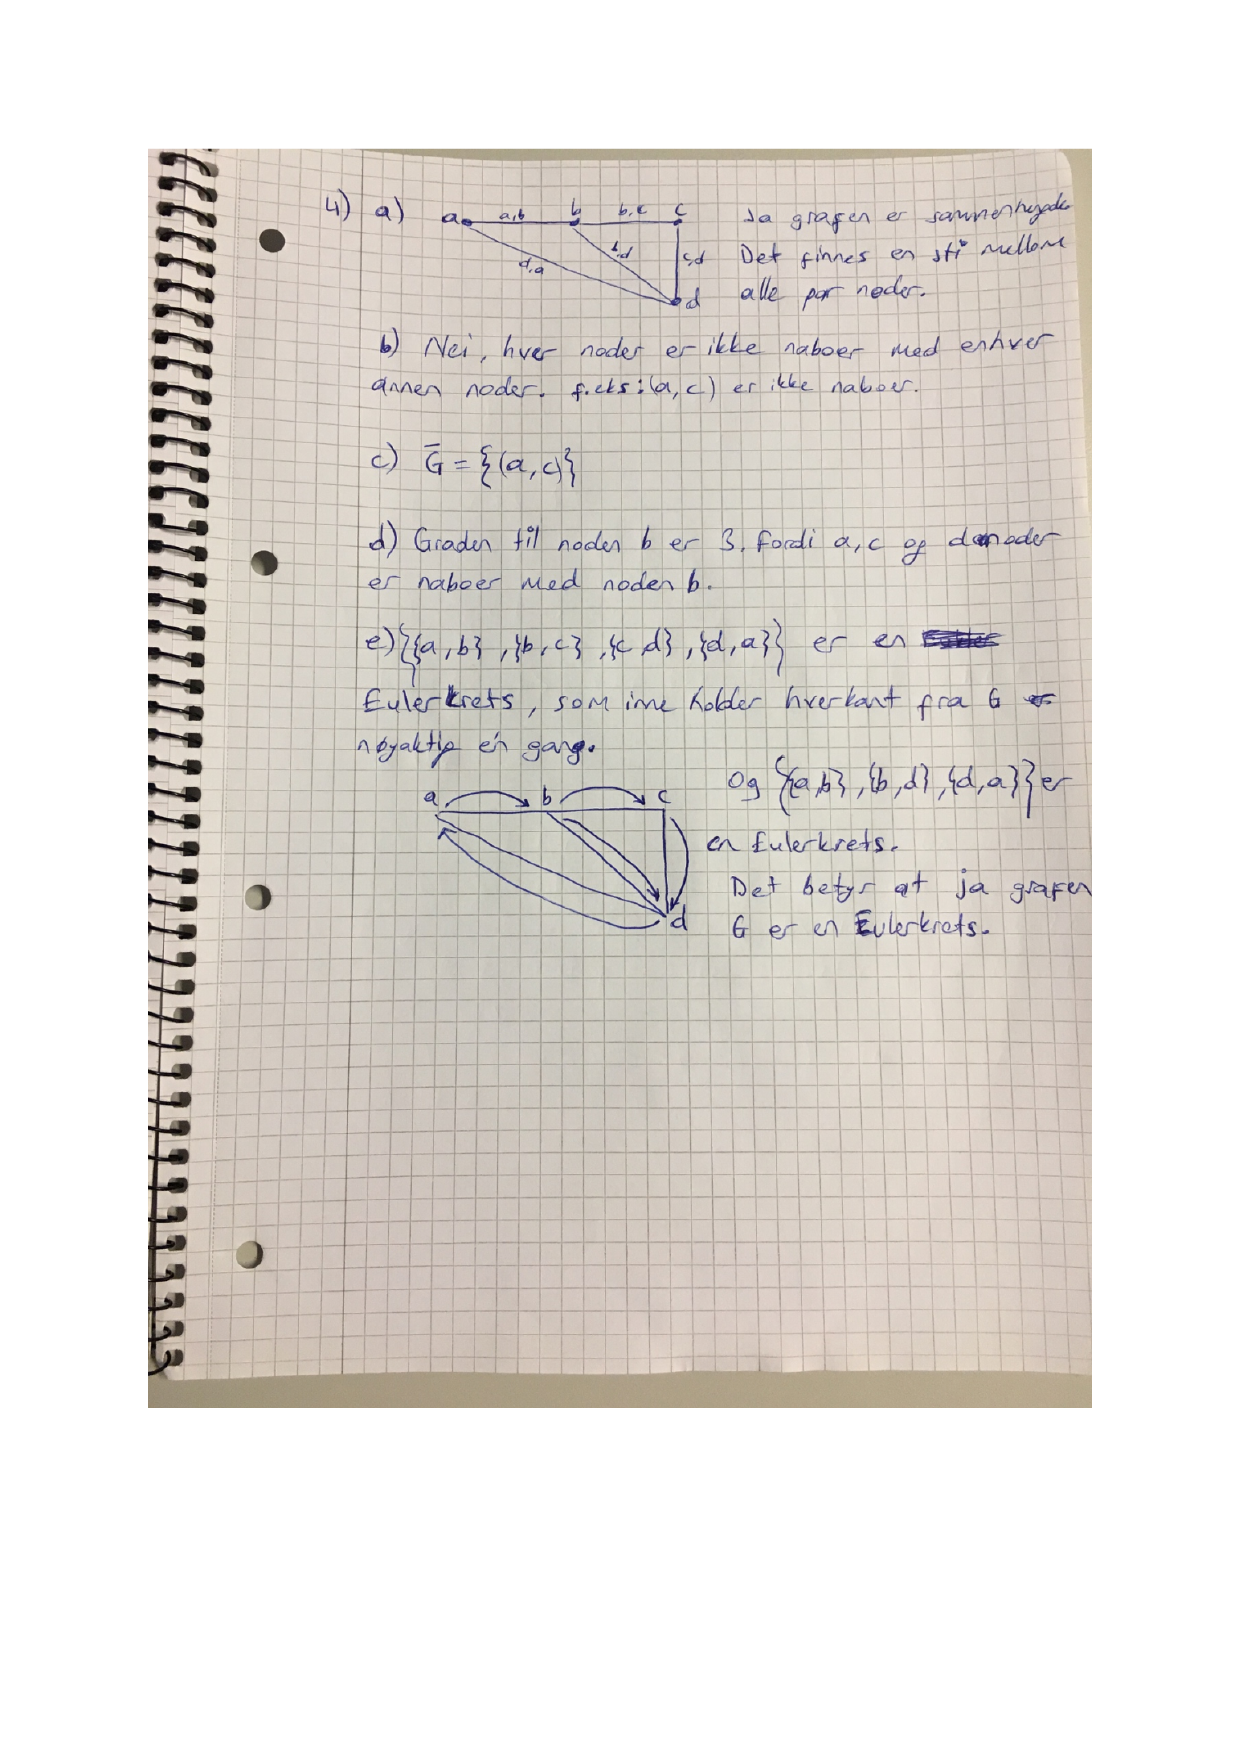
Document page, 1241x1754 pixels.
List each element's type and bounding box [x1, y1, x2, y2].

picture [149, 150, 1092, 1407]
